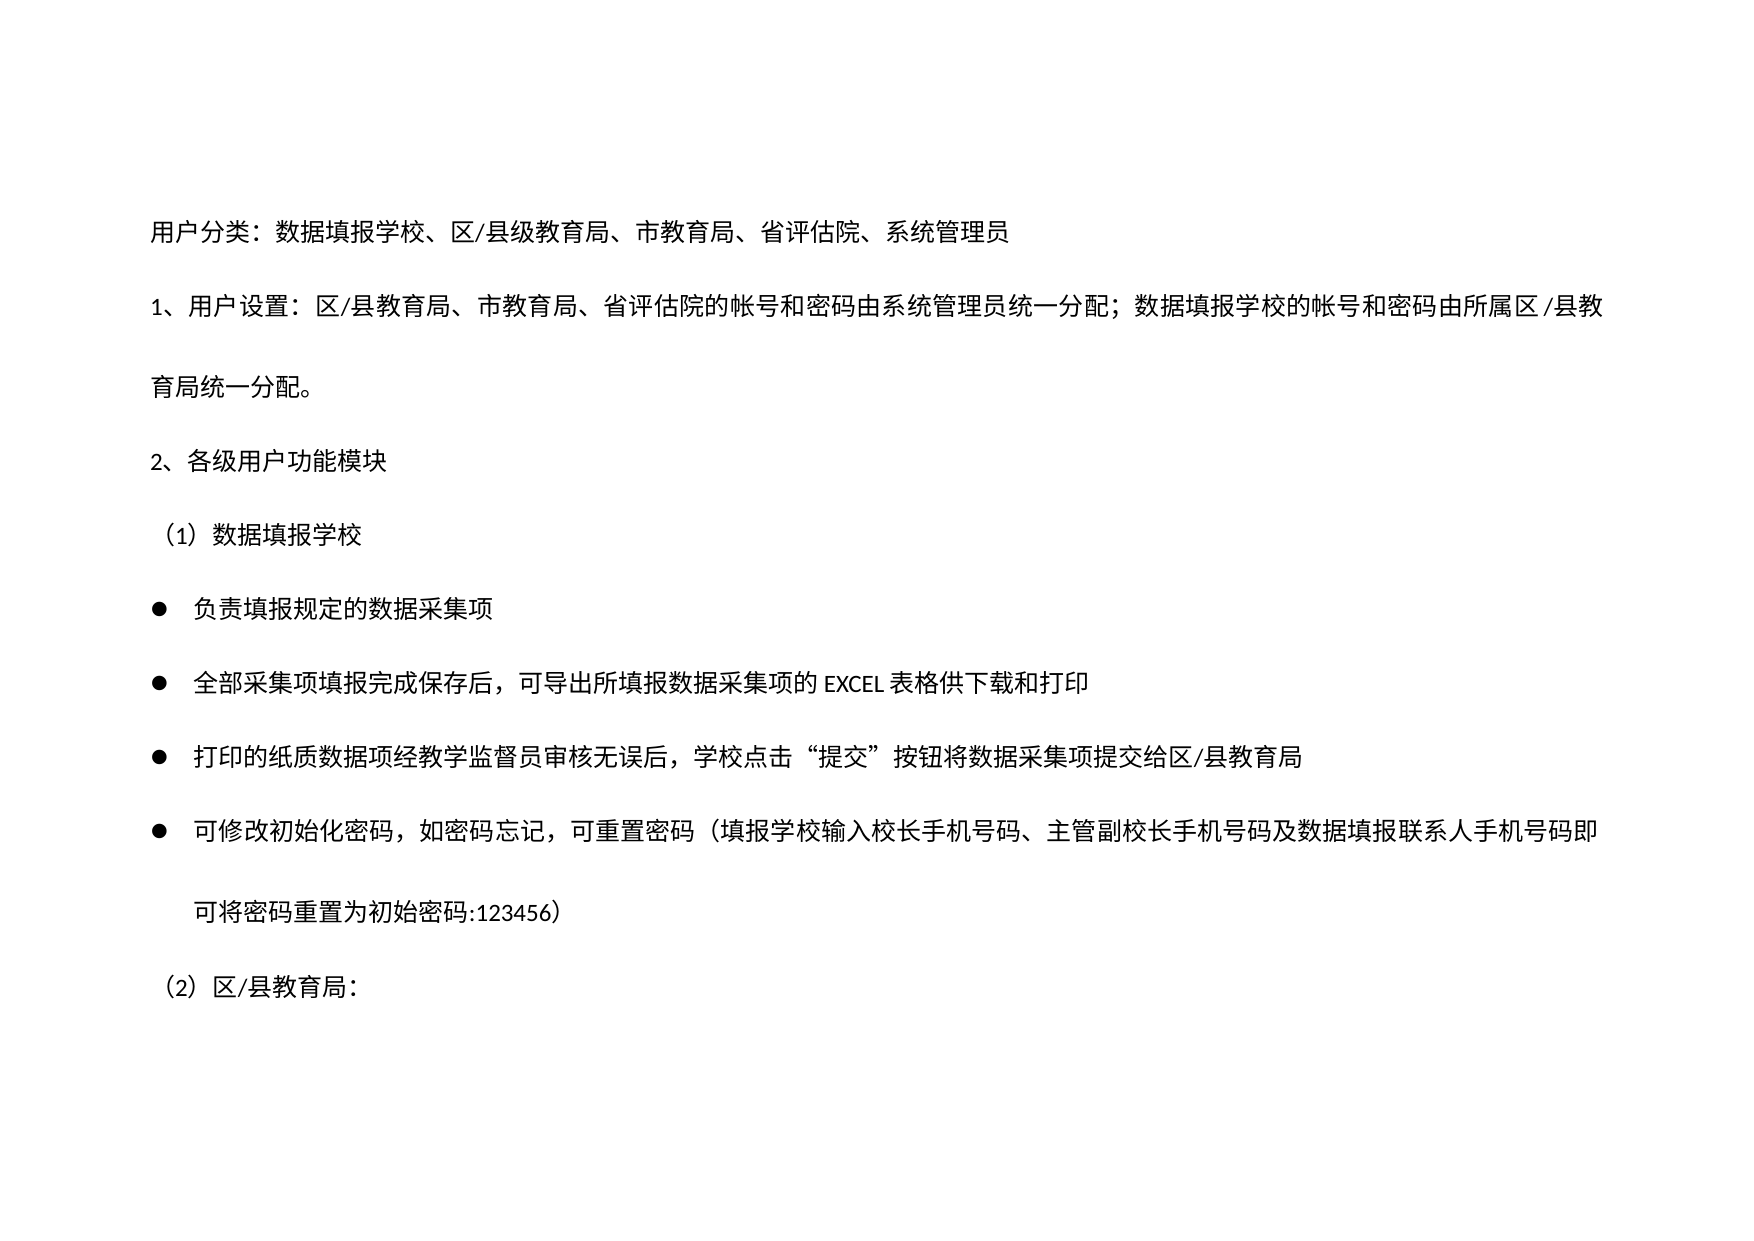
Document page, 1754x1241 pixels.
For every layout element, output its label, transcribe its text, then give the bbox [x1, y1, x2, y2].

text （2）区/县教育局： [150, 953, 1604, 1018]
text 1、用户设置：区/县教育局、市教育局、省评估院的帐号和密码由系统管理员统一分配；数据填报学校的帐号和密码由所属区/县教育局统一分配。 [150, 272, 1604, 418]
list 打印的纸质数据项经教学监督员审核无误后，学校点击“提交”按钮将数据采集项提交给区/县教育局 [150, 723, 1604, 788]
text 用户分类：数据填报学校、区/县级教育局、市教育局、省评估院、系统管理员 [150, 198, 1604, 263]
list 负责填报规定的数据采集项 [150, 575, 1604, 640]
list 全部采集项填报完成保存后，可导出所填报数据采集项的EXCEL表格供下载和打印 [150, 649, 1604, 714]
list 可修改初始化密码，如密码忘记，可重置密码（填报学校输入校长手机号码、主管副校长手机号码及数据填报联系人手机号码即可将密码重置为初始密码:123456） [150, 797, 1604, 943]
text （1）数据填报学校 [150, 501, 1604, 566]
text 2、各级用户功能模块 [150, 427, 1604, 492]
